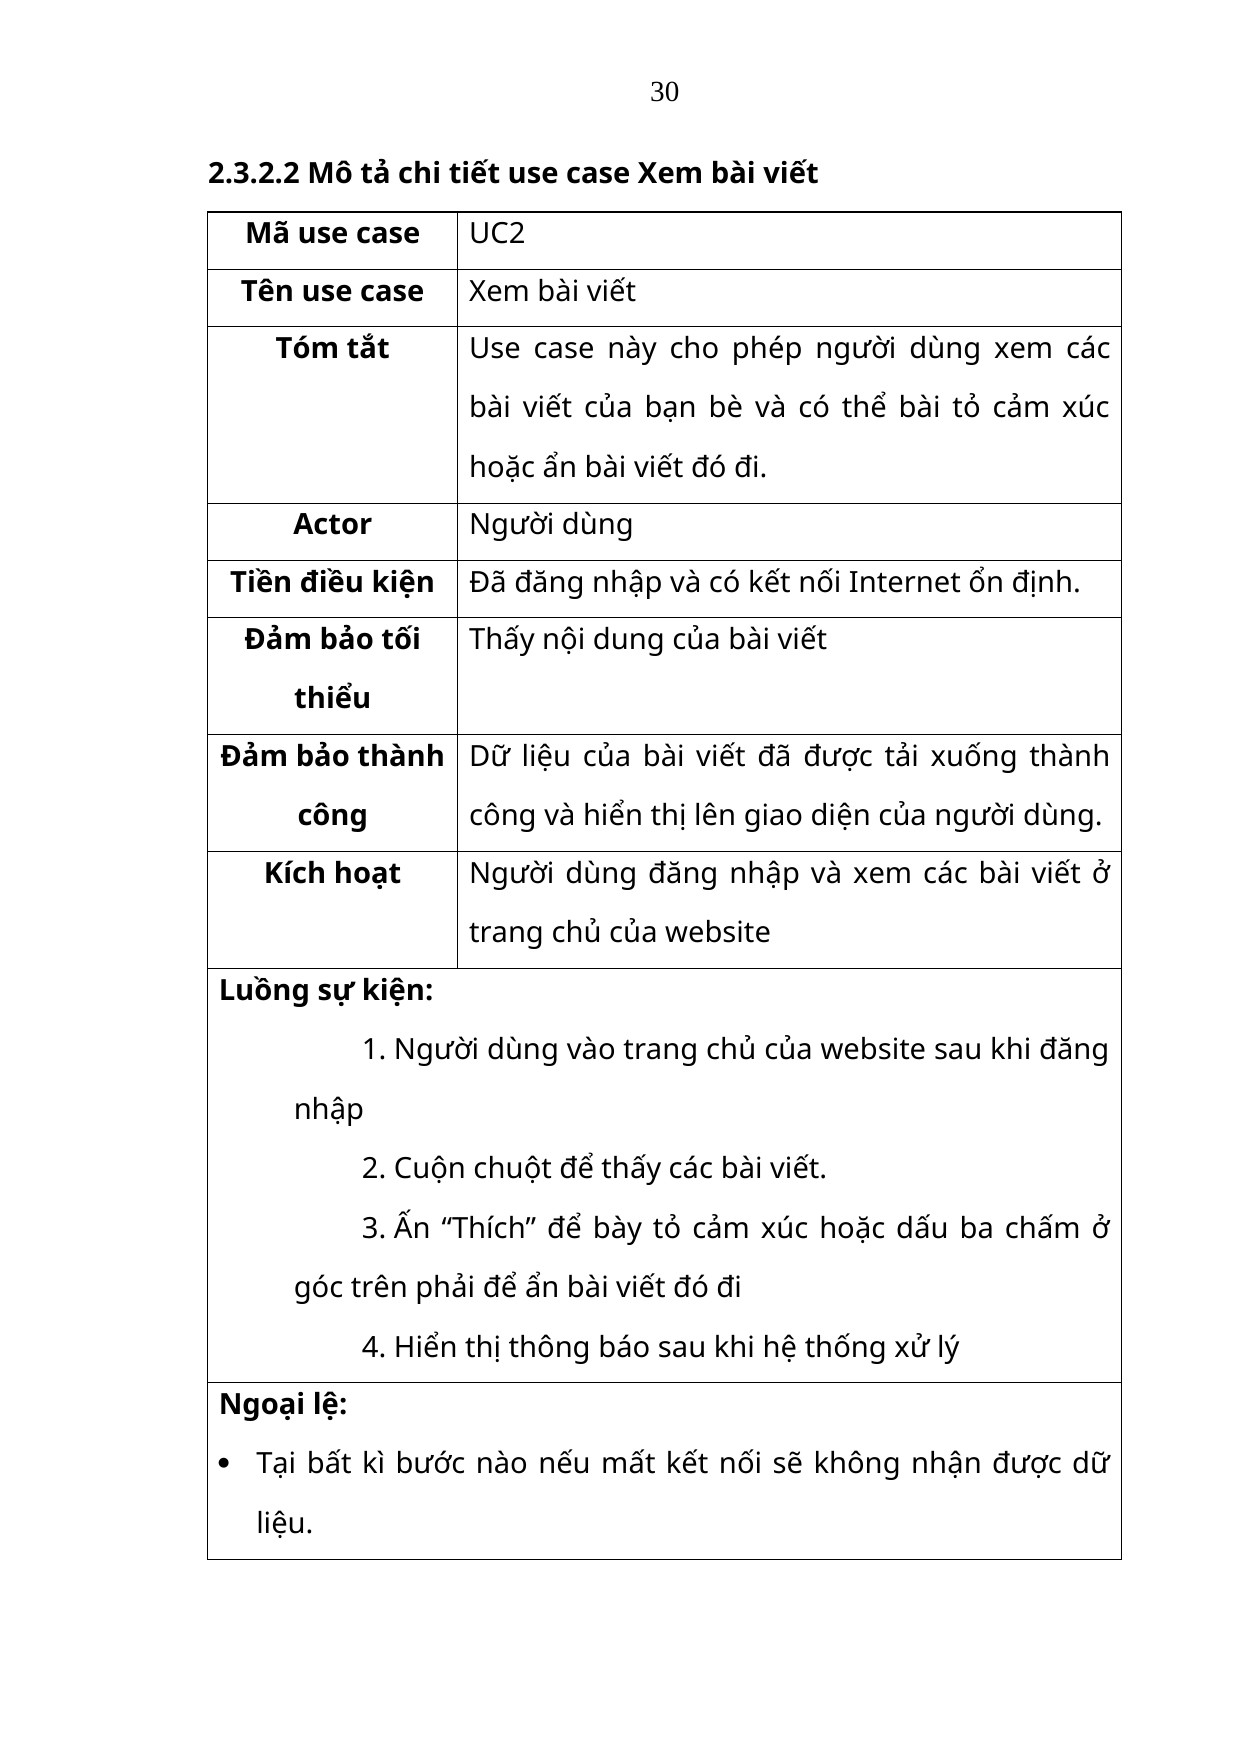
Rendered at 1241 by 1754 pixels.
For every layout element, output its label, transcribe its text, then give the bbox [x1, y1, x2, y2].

table_cell Đảm bảo tối thiểu [208, 618, 457, 734]
table_cell Đã đăng nhập và có kết nối Internet ổn định. [458, 561, 1121, 617]
table_cell Use case này cho phép người dùng xem các bài viết của bạn bè và có thể bài tỏ cảm xúc hoặc ẩn bài viết đó đi. [458, 327, 1121, 502]
table_cell Tên use case [208, 270, 457, 326]
table_cell Dữ liệu của bài viết đã được tải xuống thành công và hiển thị lên giao diện của người dùng. [458, 735, 1121, 851]
table_cell Tóm tắt [208, 327, 457, 502]
subtitle Mô tả chi tiết use case Xem bài viết [208, 152, 1122, 192]
table_header Mã use case [208, 213, 457, 269]
table_cell Người dùng đăng nhập và xem các bài viết ở trang chủ của website [458, 852, 1121, 968]
table_cell Kích hoạt [208, 852, 457, 968]
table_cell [208, 1383, 1121, 1558]
table_cell Tiền điều kiện [208, 561, 457, 617]
table_cell Người dùng [458, 504, 1121, 560]
table_cell Đảm bảo thành công [208, 735, 457, 851]
table_cell Xem bài viết [458, 270, 1121, 326]
table_cell Luồng sự kiện: Người dùng vào trang chủ của website sau khi đăng nhập Cuộn chuột để thấy các bài viết. Ấn “Thích” để bày tỏ cảm xúc hoặc dấu ba chấm ở góc trên phải để ẩn bài viết đó đi Hiển thị thông báo sau khi hệ thống xử lý [208, 969, 1121, 1382]
table_header UC2 [458, 213, 1121, 269]
table_cell Thấy nội dung của bài viết [458, 618, 1121, 734]
table_cell Actor [208, 504, 457, 560]
